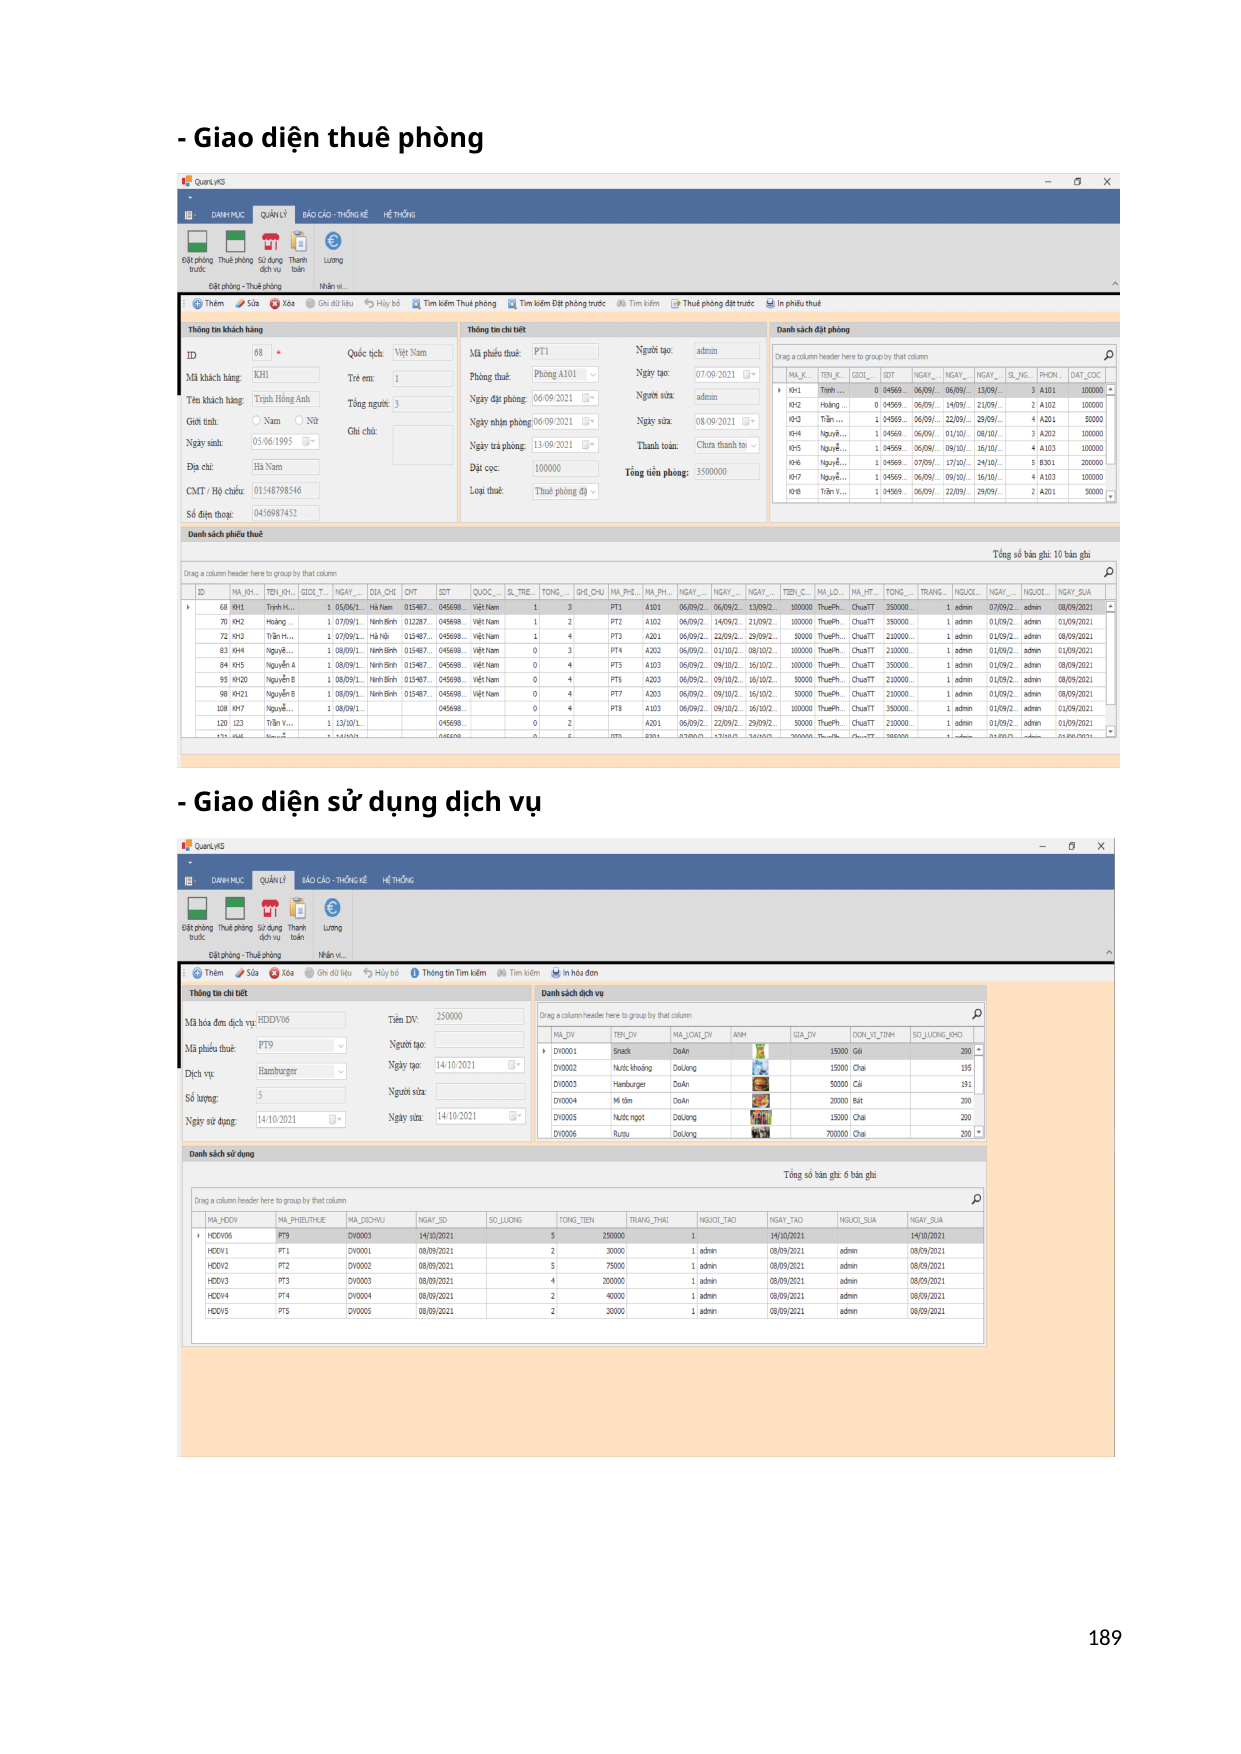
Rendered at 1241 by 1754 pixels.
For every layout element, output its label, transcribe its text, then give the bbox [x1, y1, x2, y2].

picture [177, 173, 1120, 768]
text - Giao diện thuê phòng [177, 118, 1122, 155]
picture [177, 838, 1115, 1457]
text - Giao diện sử dụng dịch vụ [177, 783, 1122, 819]
